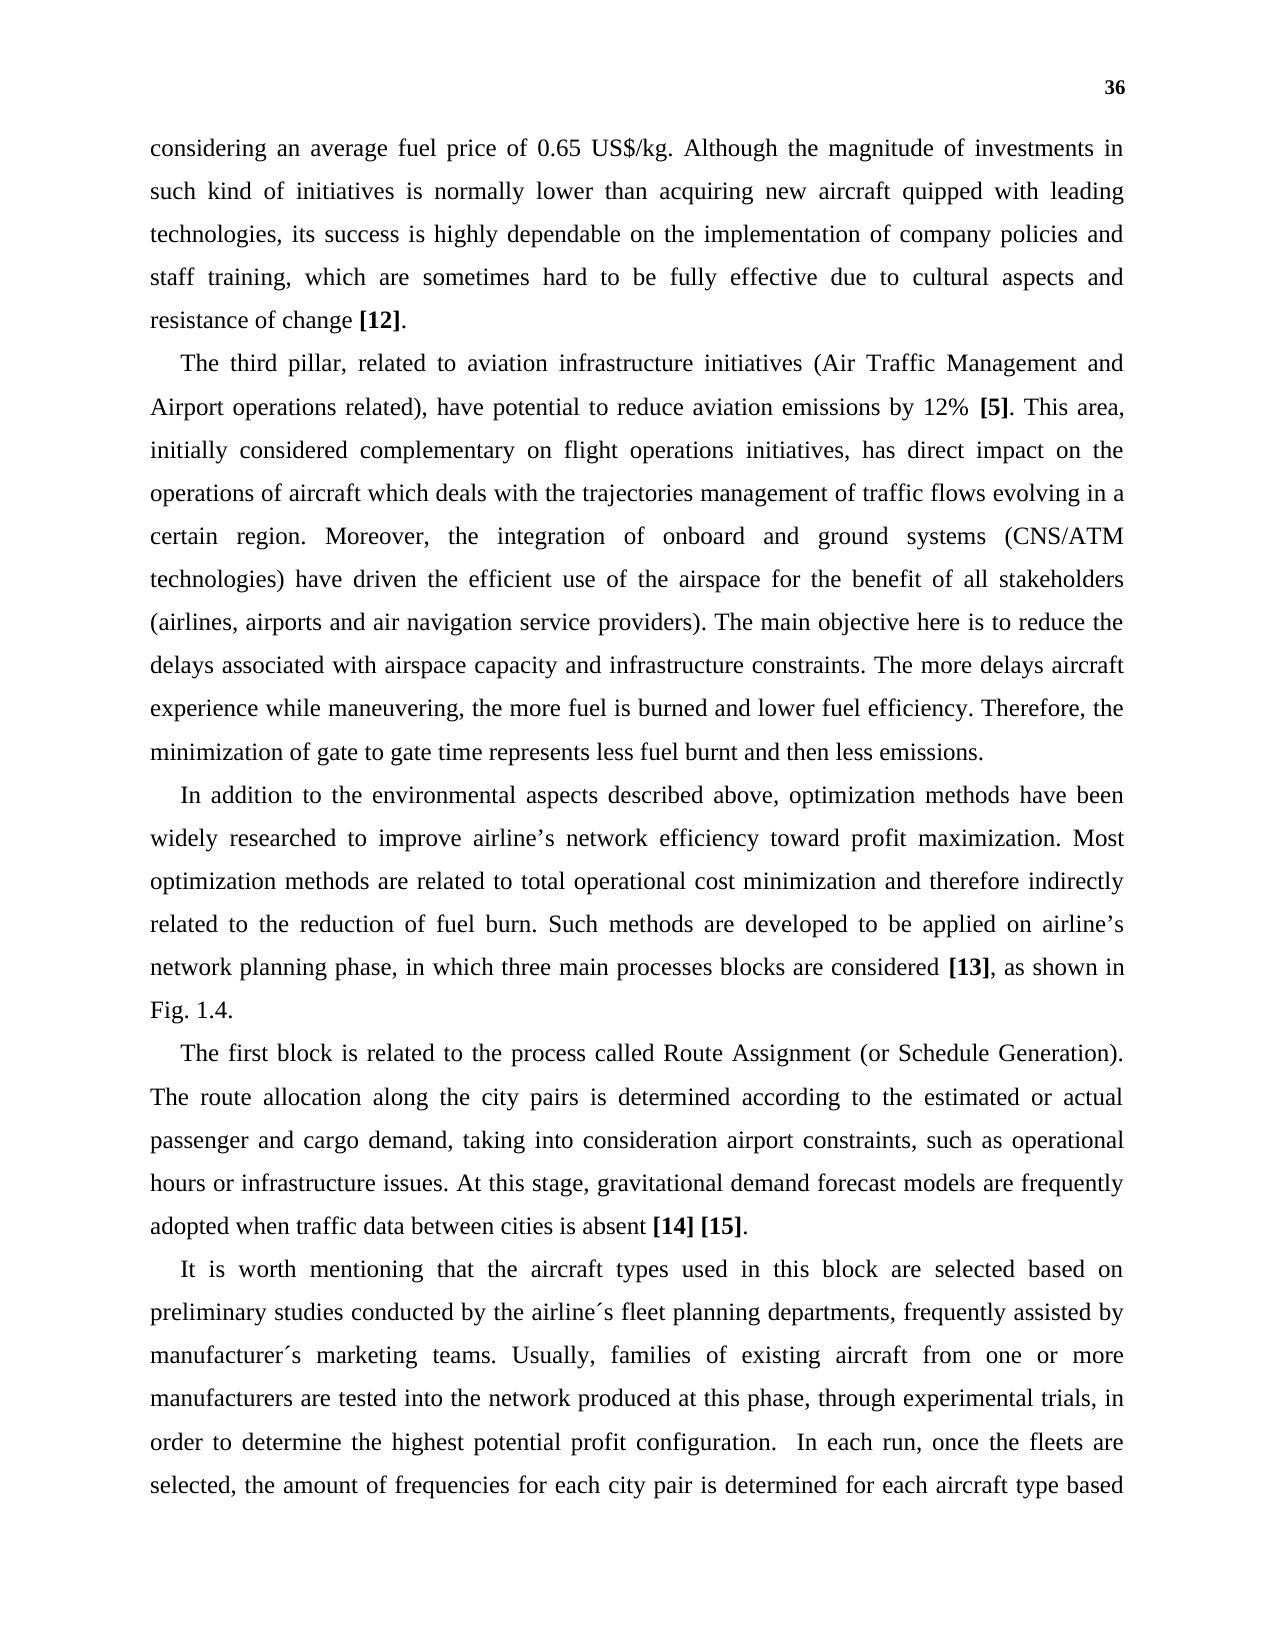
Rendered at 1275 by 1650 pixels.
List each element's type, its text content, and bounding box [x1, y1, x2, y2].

text In addition to the environmental aspects described above, optimization methods have been widely researched to improve airline’s network efficiency toward profit maximization. Most optimization methods are related to total operational cost minimization and therefore indirectly related to the reduction of fuel burn. Such methods are developed to be applied on airline’s network planning phase, in which three main processes blocks are considered , as shown in Fig. 1.4. [150, 780, 1125, 1024]
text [150, 1254, 1125, 1498]
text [150, 133, 1125, 334]
text The third pillar, related to aviation infrastructure initiatives (Air Traffic Management and Airport operations related), have potential to reduce aviation emissions by 12% . This area, initially considered complementary on flight operations initiatives, has direct impact on the operations of aircraft which deals with the trajectories management of traffic flows evolving in a certain region. Moreover, the integration of onboard and ground systems (CNS/ATM technologies) have driven the efficient use of the airspace for the benefit of all stakeholders (airlines, airports and air navigation service providers). The main objective here is to reduce the delays associated with airspace capacity and infrastructure constraints. The more delays aircraft experience while maneuvering, the more fuel is burned and lower fuel efficiency. Therefore, the minimization of gate to gate time represents less fuel burnt and then less emissions. [150, 348, 1125, 765]
text The first block is related to the process called Route Assignment (or Schedule Generation). The route allocation along the city pairs is determined according to the estimated or actual passenger and cargo demand, taking into consideration airport constraints, such as operational hours or infrastructure issues. At this stage, gravitational demand forecast models are frequently adopted when traffic data between cities is absent . [150, 1038, 1125, 1240]
